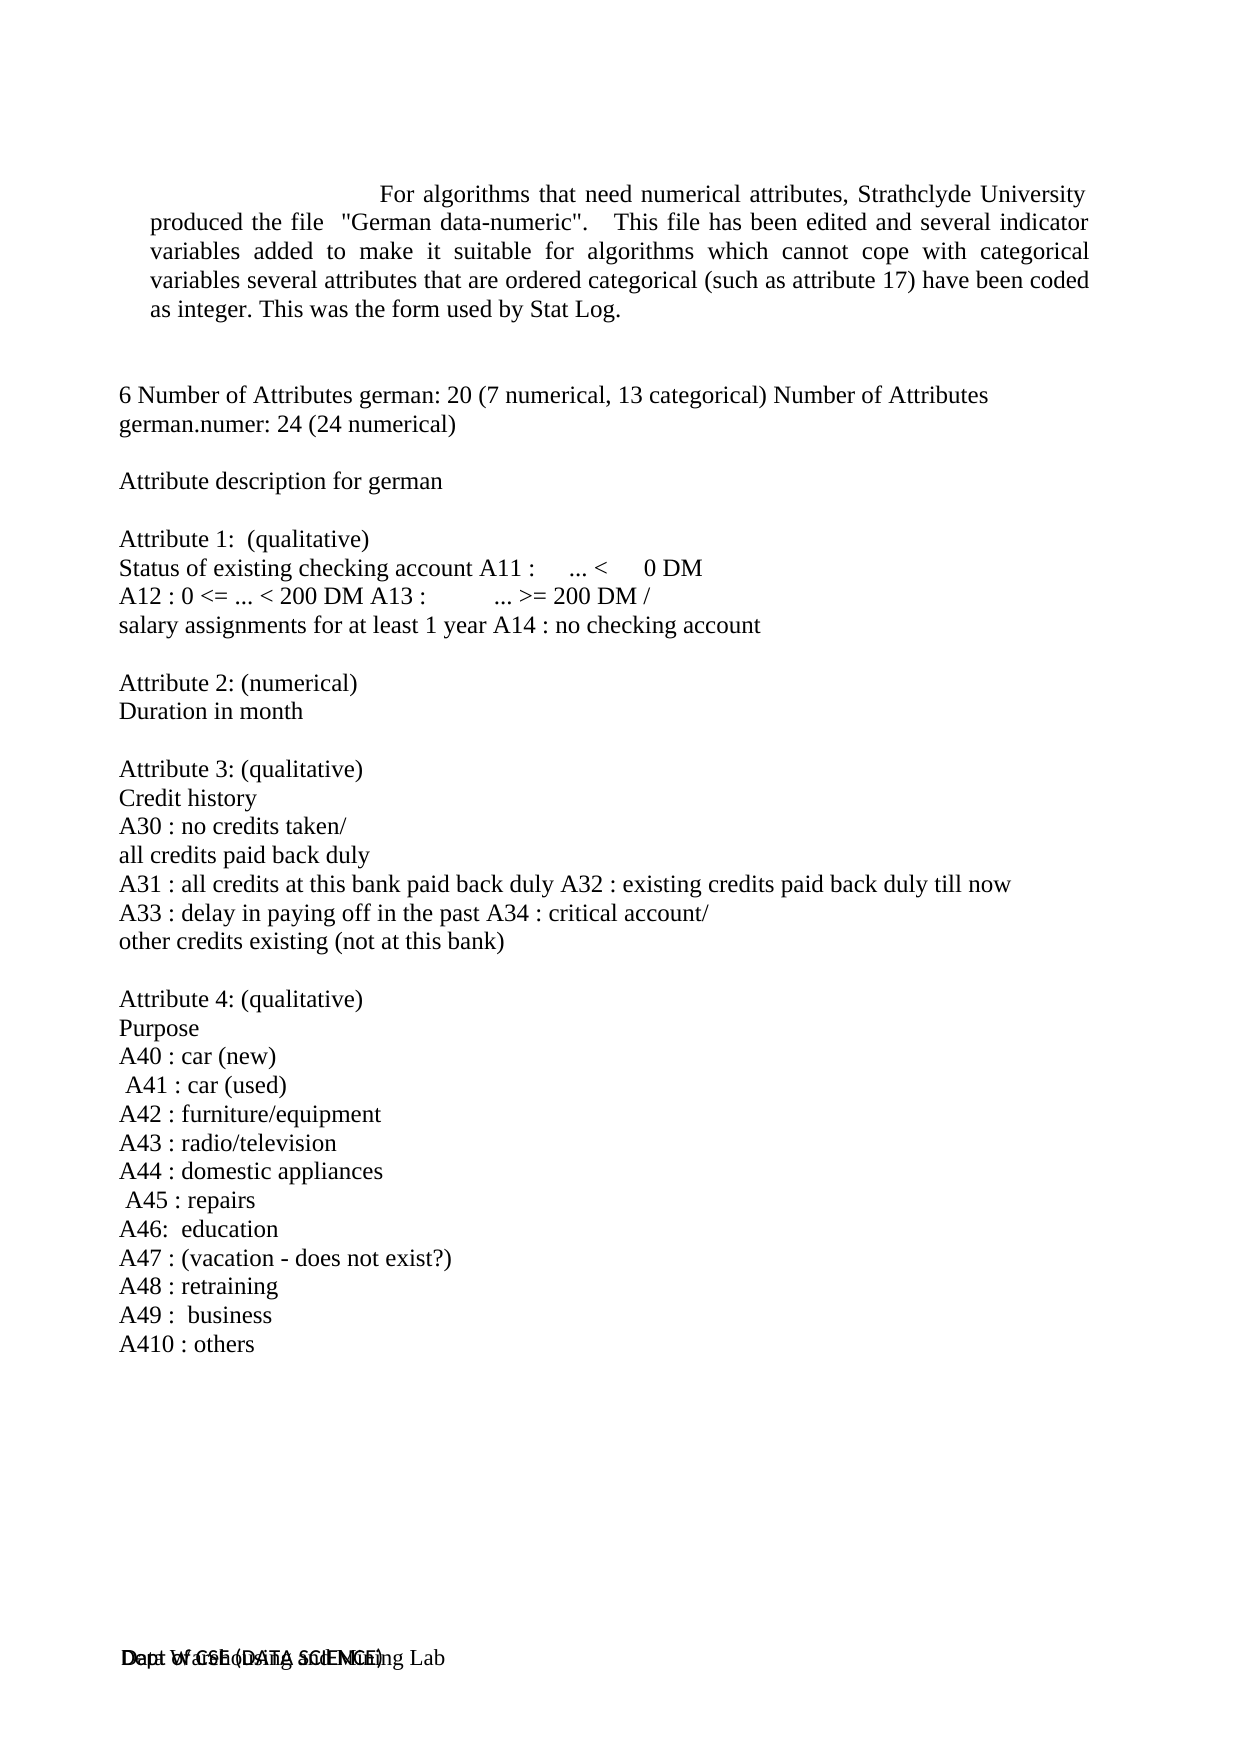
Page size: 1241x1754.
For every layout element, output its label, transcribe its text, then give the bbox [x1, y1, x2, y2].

text A43 : radio/television [119, 1128, 1142, 1156]
text A40 : car (new) [119, 1041, 1142, 1070]
text A48 : retraining [119, 1271, 1142, 1300]
text A41 : car (used) [119, 1070, 1142, 1099]
text Attribute 2: (numerical) [119, 668, 1142, 696]
text Purpose [119, 1013, 1142, 1041]
text A42 : furniture/equipment [119, 1099, 1142, 1128]
text other credits existing (not at this bank) [119, 926, 1142, 955]
text Status of existing checking account A11 : ... < 0 DM [119, 553, 1142, 581]
text A30 : no credits taken/ [119, 811, 1142, 840]
text A12 : 0 <= ... < 200 DM A13 : ... >= 200 DM / [119, 581, 1142, 610]
text salary assignments for at least 1 year A14 : no checking account [119, 610, 1142, 639]
text For algorithms that need numerical attributes, Strathclyde University produced the file "German data-numeric". This file has been edited and several indicator variables added to make it suitable for algorithms which cannot cope with categorical variables several attributes that are ordered categorical (such as attribute 17) have been coded as integer. This was the form used by Stat Log. [150, 179, 1090, 322]
text Attribute 4: (qualitative) [119, 984, 1142, 1013]
text Credit history [119, 783, 1142, 811]
text Attribute 1: (qualitative) [119, 524, 1142, 553]
text A46: education [119, 1214, 1142, 1243]
text A49 : business [119, 1300, 1142, 1329]
text A45 : repairs [119, 1185, 1142, 1214]
text A44 : domestic appliances [119, 1156, 1142, 1185]
text Duration in month [119, 696, 1142, 725]
text all credits paid back duly [119, 840, 1142, 869]
text Attribute description for german [119, 466, 1142, 495]
text A410 : others [119, 1329, 1142, 1358]
text Attribute 3: (qualitative) [119, 754, 1142, 783]
text A47 : (vacation - does not exist?) [119, 1243, 1142, 1271]
text A33 : delay in paying off in the past A34 : critical account/ [119, 898, 1142, 926]
text 6 Number of Attributes german: 20 (7 numerical, 13 categorical) Number of Attributes german.numer: 24 (24 numerical) [119, 380, 1142, 437]
text A31 : all credits at this bank paid back duly A32 : existing credits paid back duly till now [119, 869, 1142, 898]
